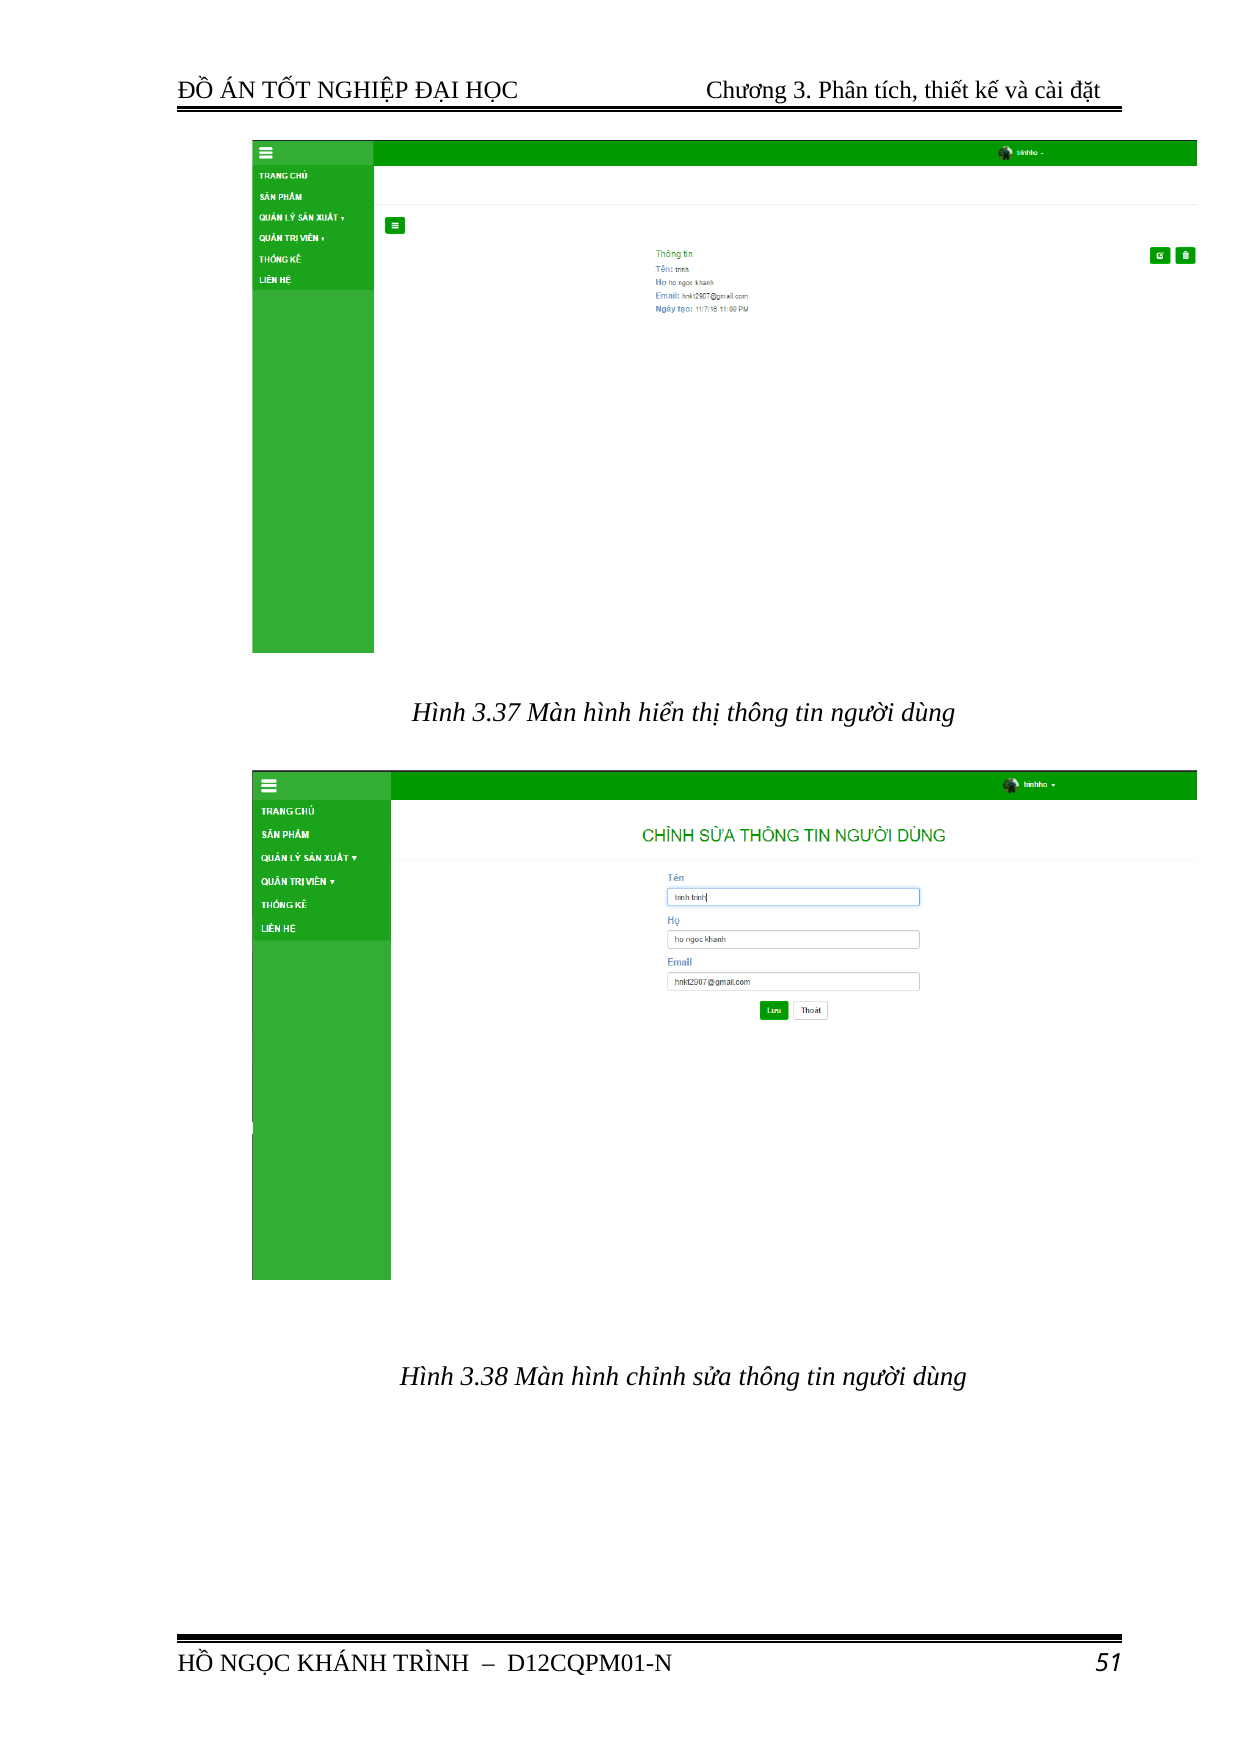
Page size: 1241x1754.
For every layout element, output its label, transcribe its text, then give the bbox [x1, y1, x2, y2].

picture [252, 770, 1198, 1280]
picture [252, 140, 1198, 653]
text Hình 3.38 Màn hình chỉnh sửa thông tin người dùng [252, 1360, 1114, 1391]
text Hình 3.37 Màn hình hiển thị thông tin người dùng [252, 696, 1114, 727]
